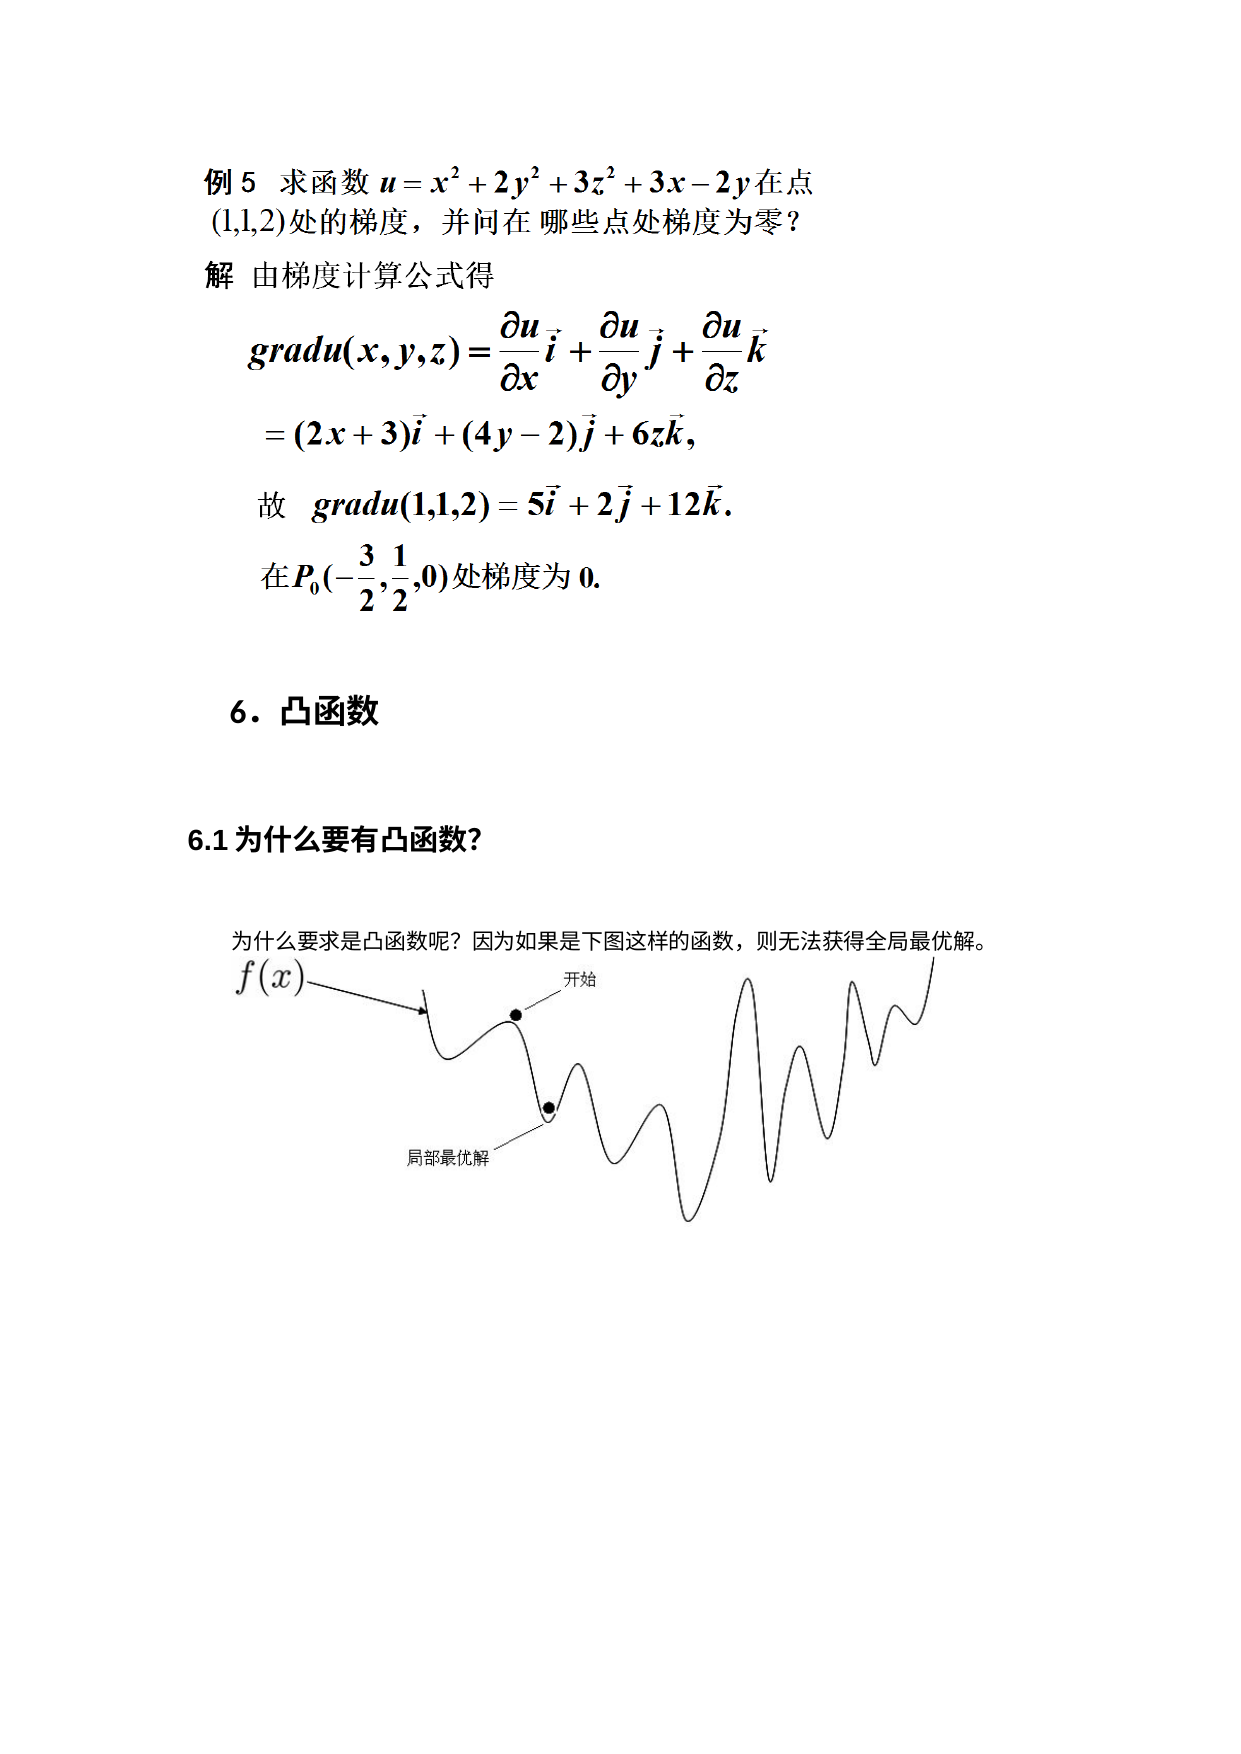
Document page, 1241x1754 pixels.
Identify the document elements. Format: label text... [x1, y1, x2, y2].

subtitle 6.1为什么要有凸函数？ [187, 805, 1053, 870]
subtitle 凸函数 [187, 677, 1053, 742]
text 为什么要求是凸函数呢？因为如果是下图这样的函数，则无法获得全局最优解。 [187, 924, 1053, 956]
picture [187, 162, 832, 619]
picture [231, 956, 935, 1227]
